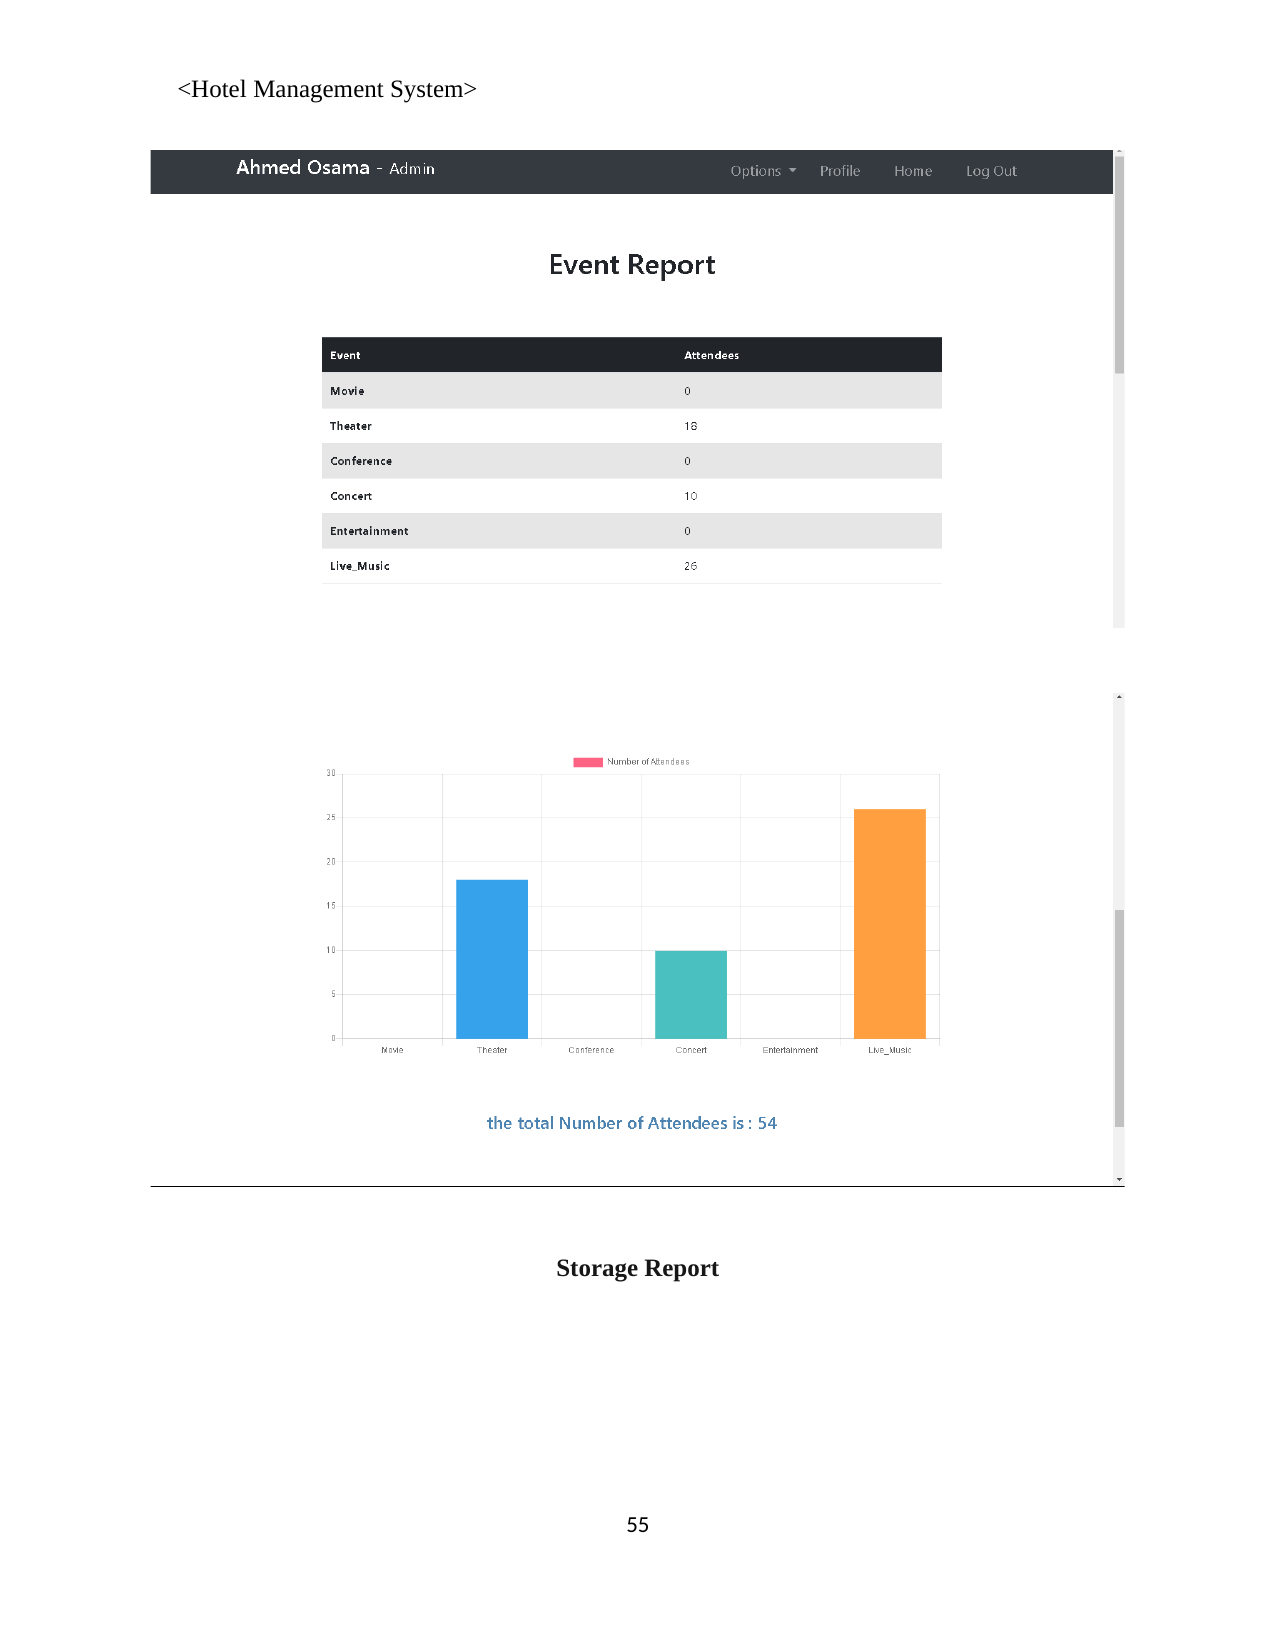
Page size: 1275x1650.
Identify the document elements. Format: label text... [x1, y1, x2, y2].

picture [150, 150, 1125, 628]
picture [150, 693, 1125, 1187]
text Storage Report [150, 1253, 1125, 1282]
